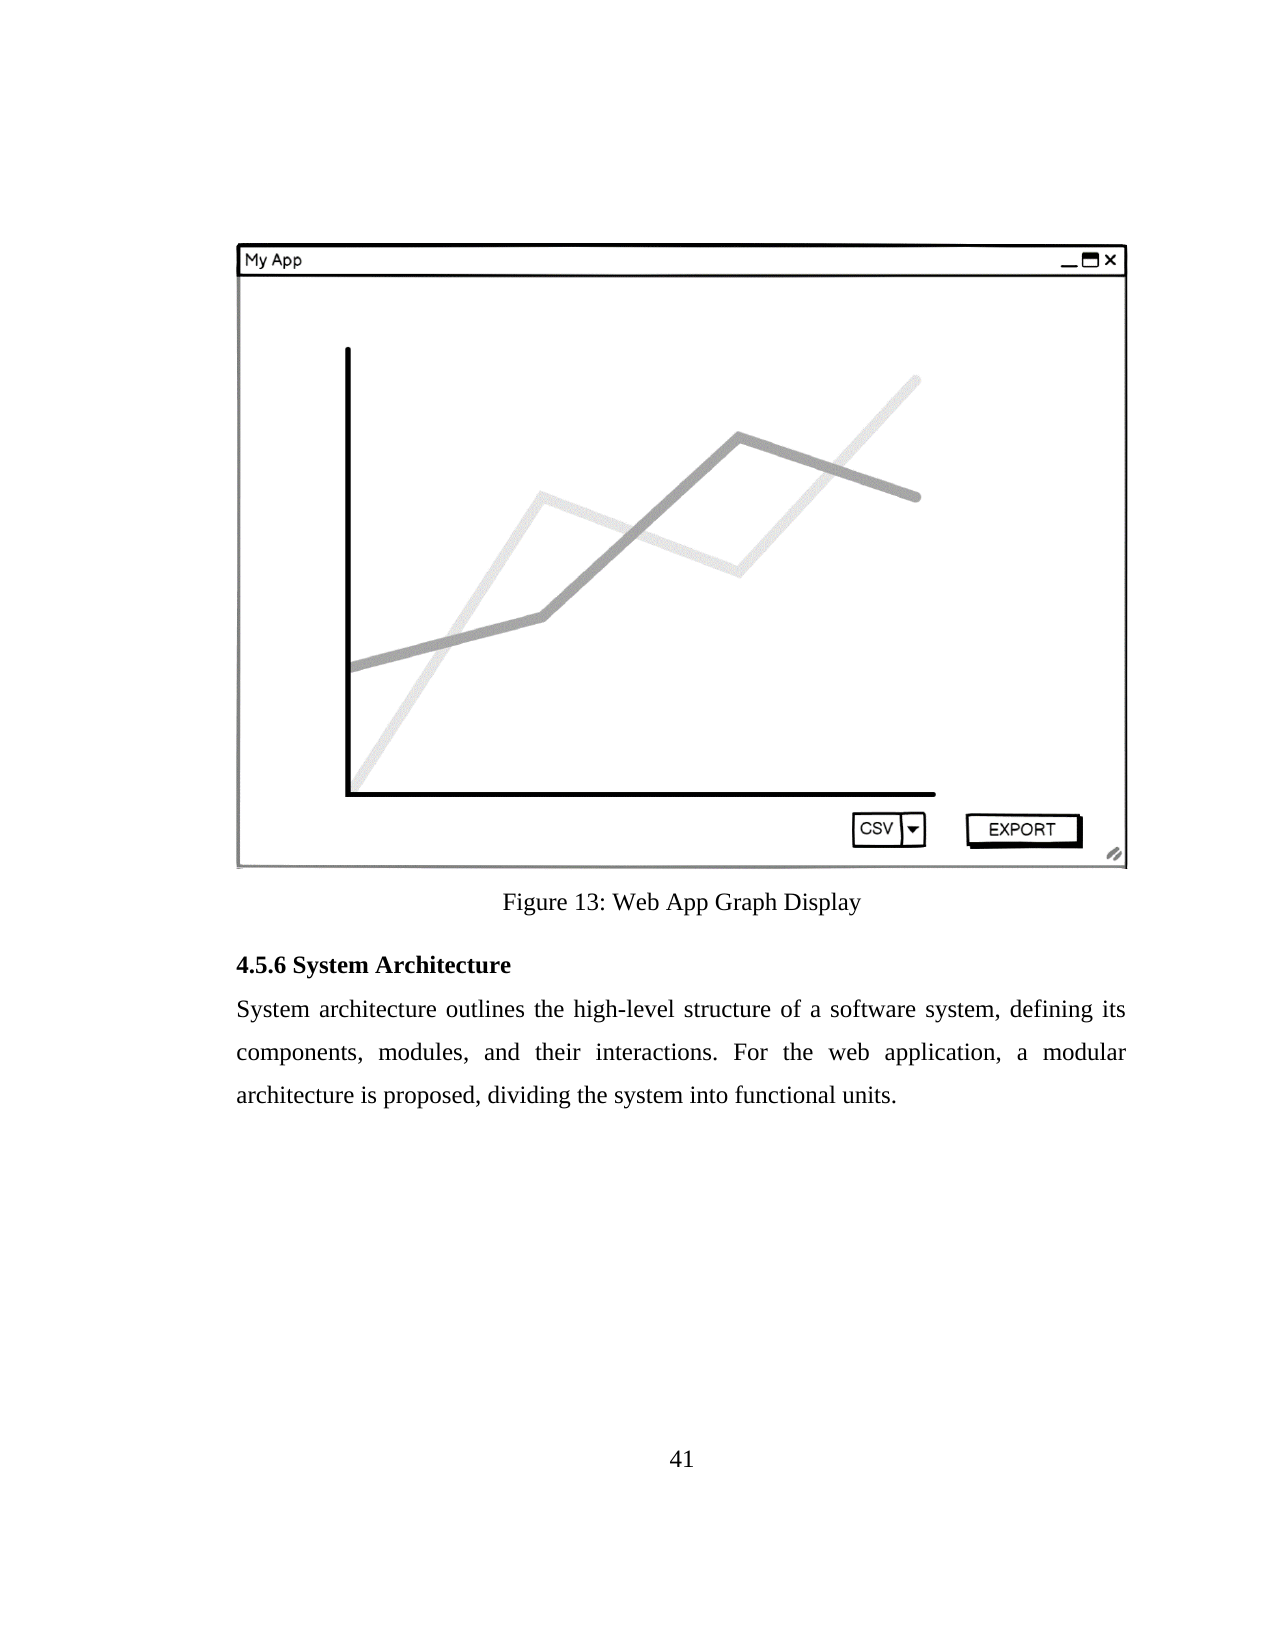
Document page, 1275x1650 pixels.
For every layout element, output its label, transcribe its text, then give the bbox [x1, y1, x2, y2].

text 4.5.6 System Architecture [236, 951, 1127, 979]
text Figure 13: Web App Graph Display [236, 887, 1127, 916]
text System architecture outlines the high-level structure of a software system, defining its components, modules, and their interactions. For the web application, a modular architecture is proposed, dividing the system into functional units. [236, 994, 1127, 1109]
picture [236, 243, 1128, 870]
